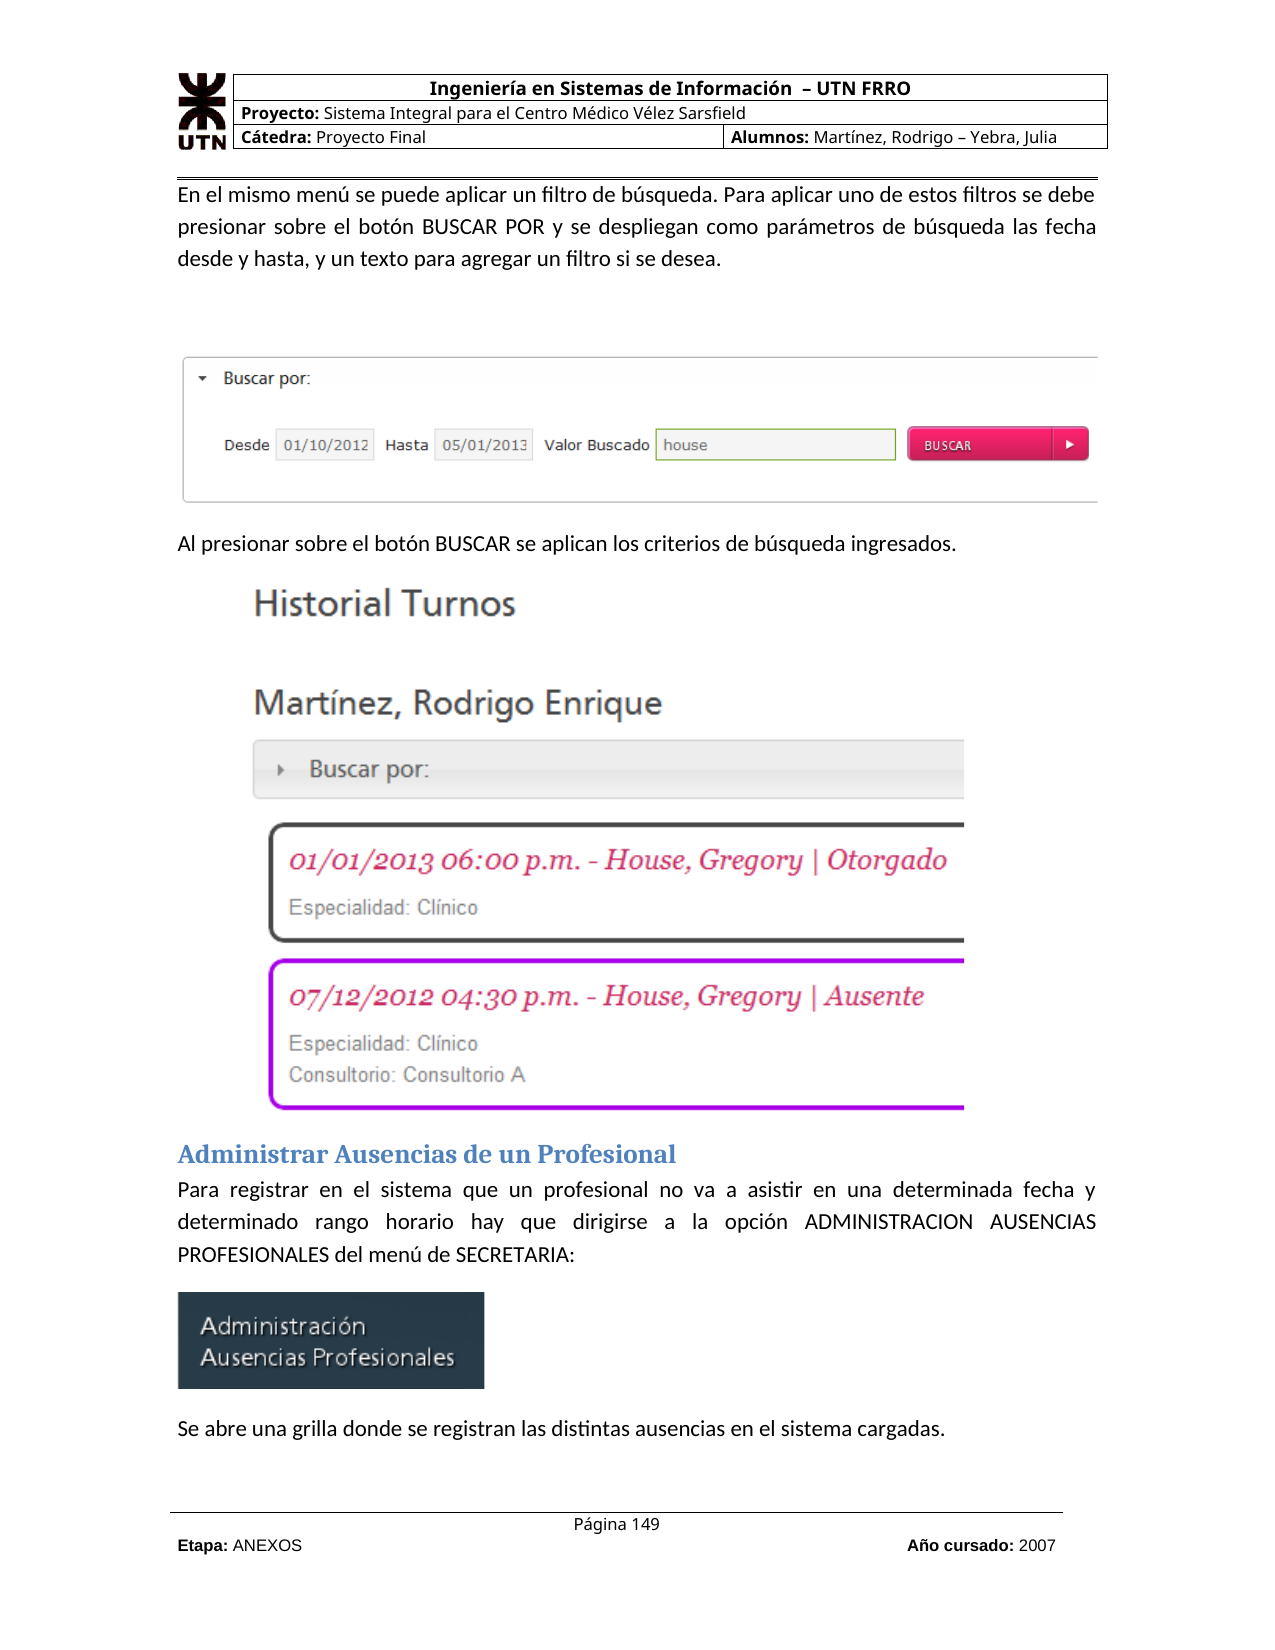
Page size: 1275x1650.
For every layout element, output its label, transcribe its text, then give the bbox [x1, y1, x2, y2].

text Se abre una grilla donde se registran las distintas ausencias en el sistema cargadas. [177, 1414, 1098, 1442]
picture [177, 1292, 485, 1389]
picture [177, 350, 1098, 505]
text En el mismo menú se puede aplicar un filtro de búsqueda. Para aplicar uno de estos filtros se debe presionar sobre el botón BUSCAR POR y se despliegan como parámetros de búsqueda las fecha desde y hasta, y un texto para agregar un filtro si se desea. [177, 180, 1098, 272]
text Para registrar en el sistema que un profesional no va a asistir en una determinada fecha y determinado rango horario hay que dirigirse a la opción ADMINISTRACION AUSENCIAS PROFESIONALES del menú de SECRETARIA: [177, 1175, 1098, 1268]
picture [177, 73, 226, 150]
subtitle Administrar Ausencias de un Profesional [177, 1139, 1098, 1171]
text Al presionar sobre el botón BUSCAR se aplican los criterios de búsqueda ingresados. [177, 529, 1098, 558]
picture [251, 582, 965, 1115]
